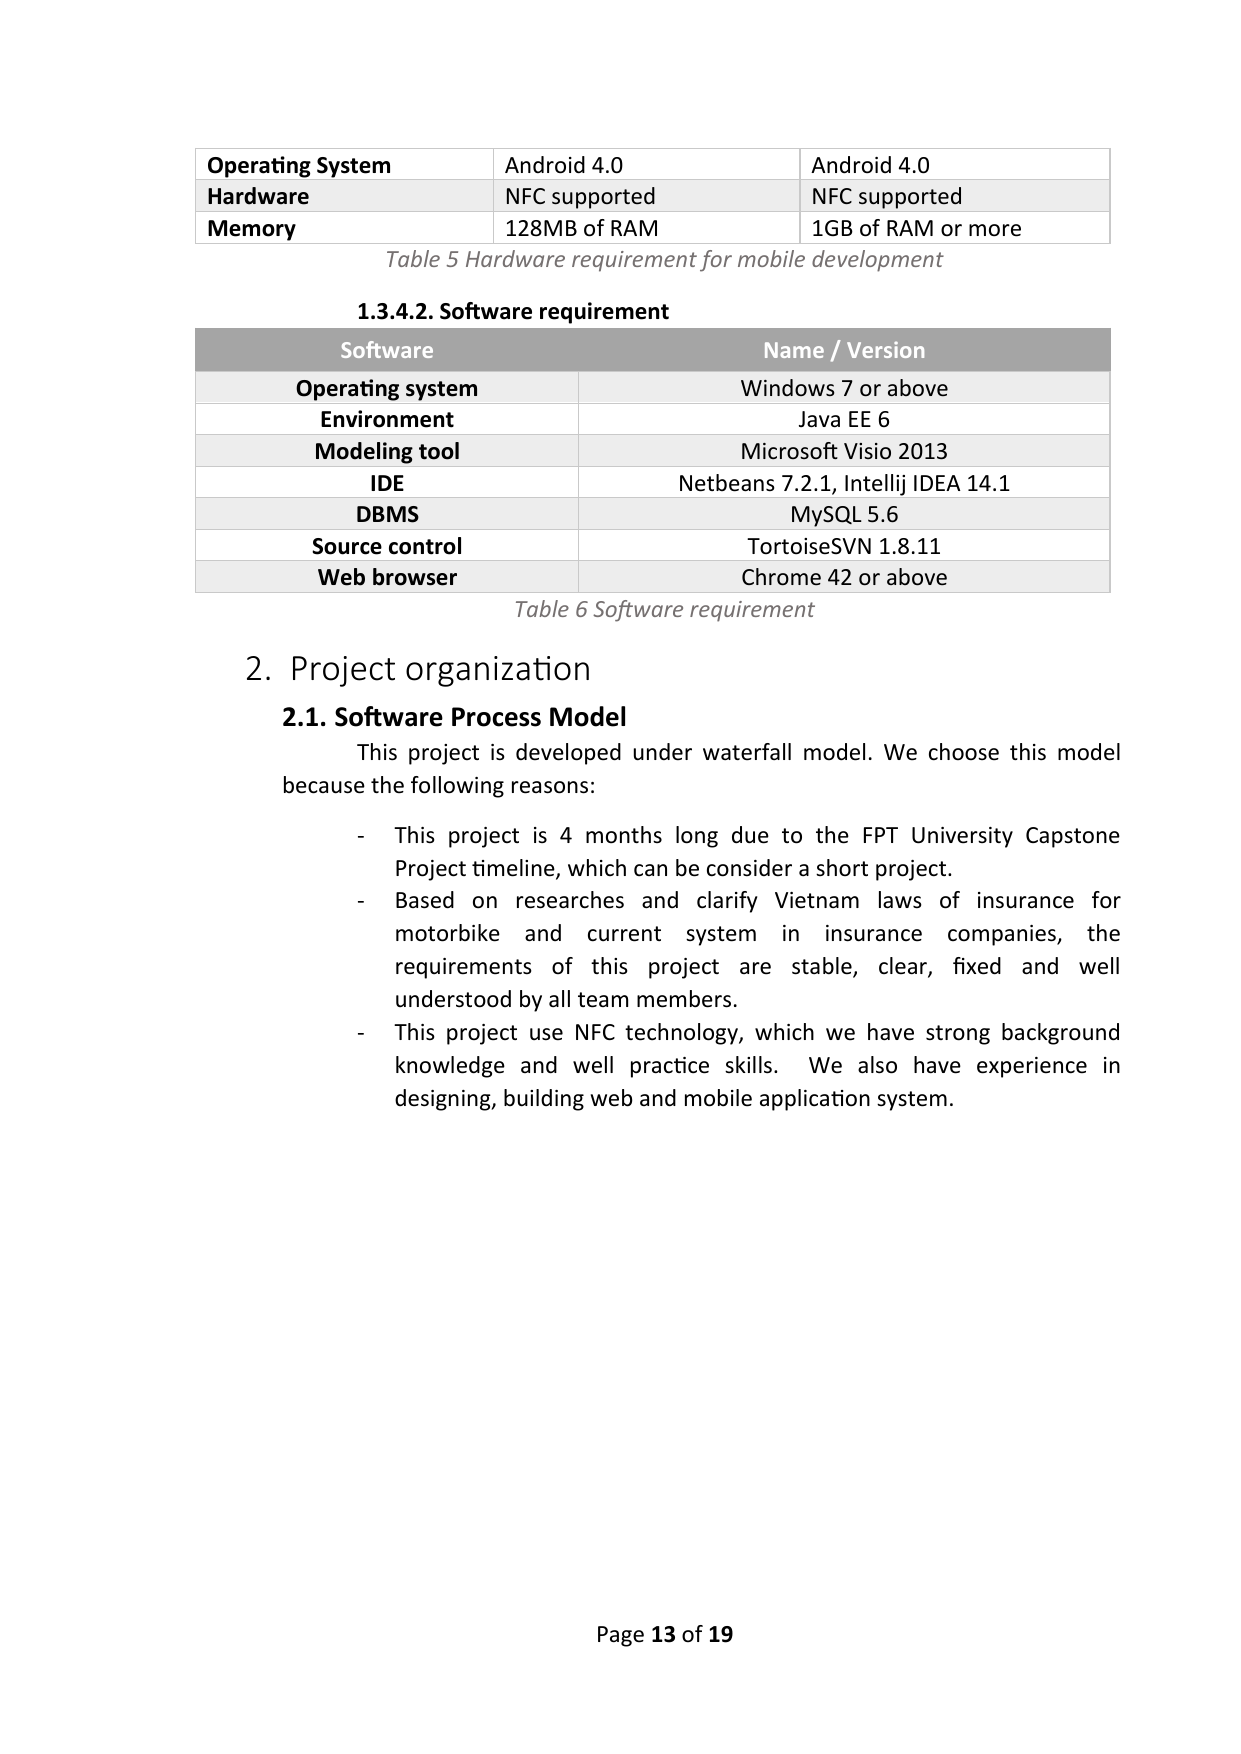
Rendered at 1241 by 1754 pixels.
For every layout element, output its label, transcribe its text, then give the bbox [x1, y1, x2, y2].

table_cell Android 4.0 [801, 149, 1109, 179]
text Table 5 Hardware requirement for mobile development [207, 243, 1122, 274]
table_cell 128MB of RAM [494, 212, 799, 242]
table_cell Android 4.0 [494, 149, 799, 179]
table_cell Memory [196, 212, 493, 242]
table_cell Windows 7 or above [579, 372, 1109, 402]
table_cell Source control [196, 530, 578, 560]
subtitle Project organization [244, 644, 1122, 690]
table_header Software [196, 329, 578, 371]
table_cell Chrome 42 or above [579, 561, 1109, 592]
table_header Name / Version [579, 329, 1109, 371]
table_cell Hardware [196, 180, 493, 211]
table_cell 1GB of RAM or more [801, 212, 1109, 242]
table_cell Java EE 6 [579, 404, 1109, 434]
text This project is developed under waterfall model. We choose this model because the following reasons: [282, 736, 1122, 800]
table_cell NFC supported [801, 180, 1109, 211]
table_cell MySQL 5.6 [579, 498, 1109, 529]
table_cell Netbeans 7.2.1, Intellij IDEA 14.1 [579, 467, 1109, 497]
table_cell TortoiseSVN 1.8.11 [579, 530, 1109, 560]
table_cell Modeling tool [196, 435, 578, 466]
table_cell IDE [196, 467, 578, 497]
subtitle Software Process Model [282, 698, 1122, 733]
table_cell Microsoft Visio 2013 [579, 435, 1109, 466]
table_cell DBMS [196, 498, 578, 529]
table_cell NFC supported [494, 180, 799, 211]
table_cell Web browser [196, 561, 578, 592]
table_cell Environment [196, 404, 578, 434]
text Table 6 Software requirement [207, 593, 1122, 623]
table_cell Operating system [196, 372, 578, 402]
list This project is 4 months long due to the FPT University Capstone Project timeline, which can be consider a short project. [357, 819, 1122, 882]
list This project use NFC technology, which we have strong background knowledge and well practice skills. We also have experience in designing, building web and mobile application system. [357, 1016, 1122, 1113]
subtitle Software requirement [357, 295, 1122, 325]
table_cell Operating System [196, 149, 493, 179]
list Based on researches and clarify Vietnam laws of insurance for motorbike and current system in insurance companies, the requirements of this project are stable, clear, fixed and well understood by all team members. [357, 885, 1122, 1014]
